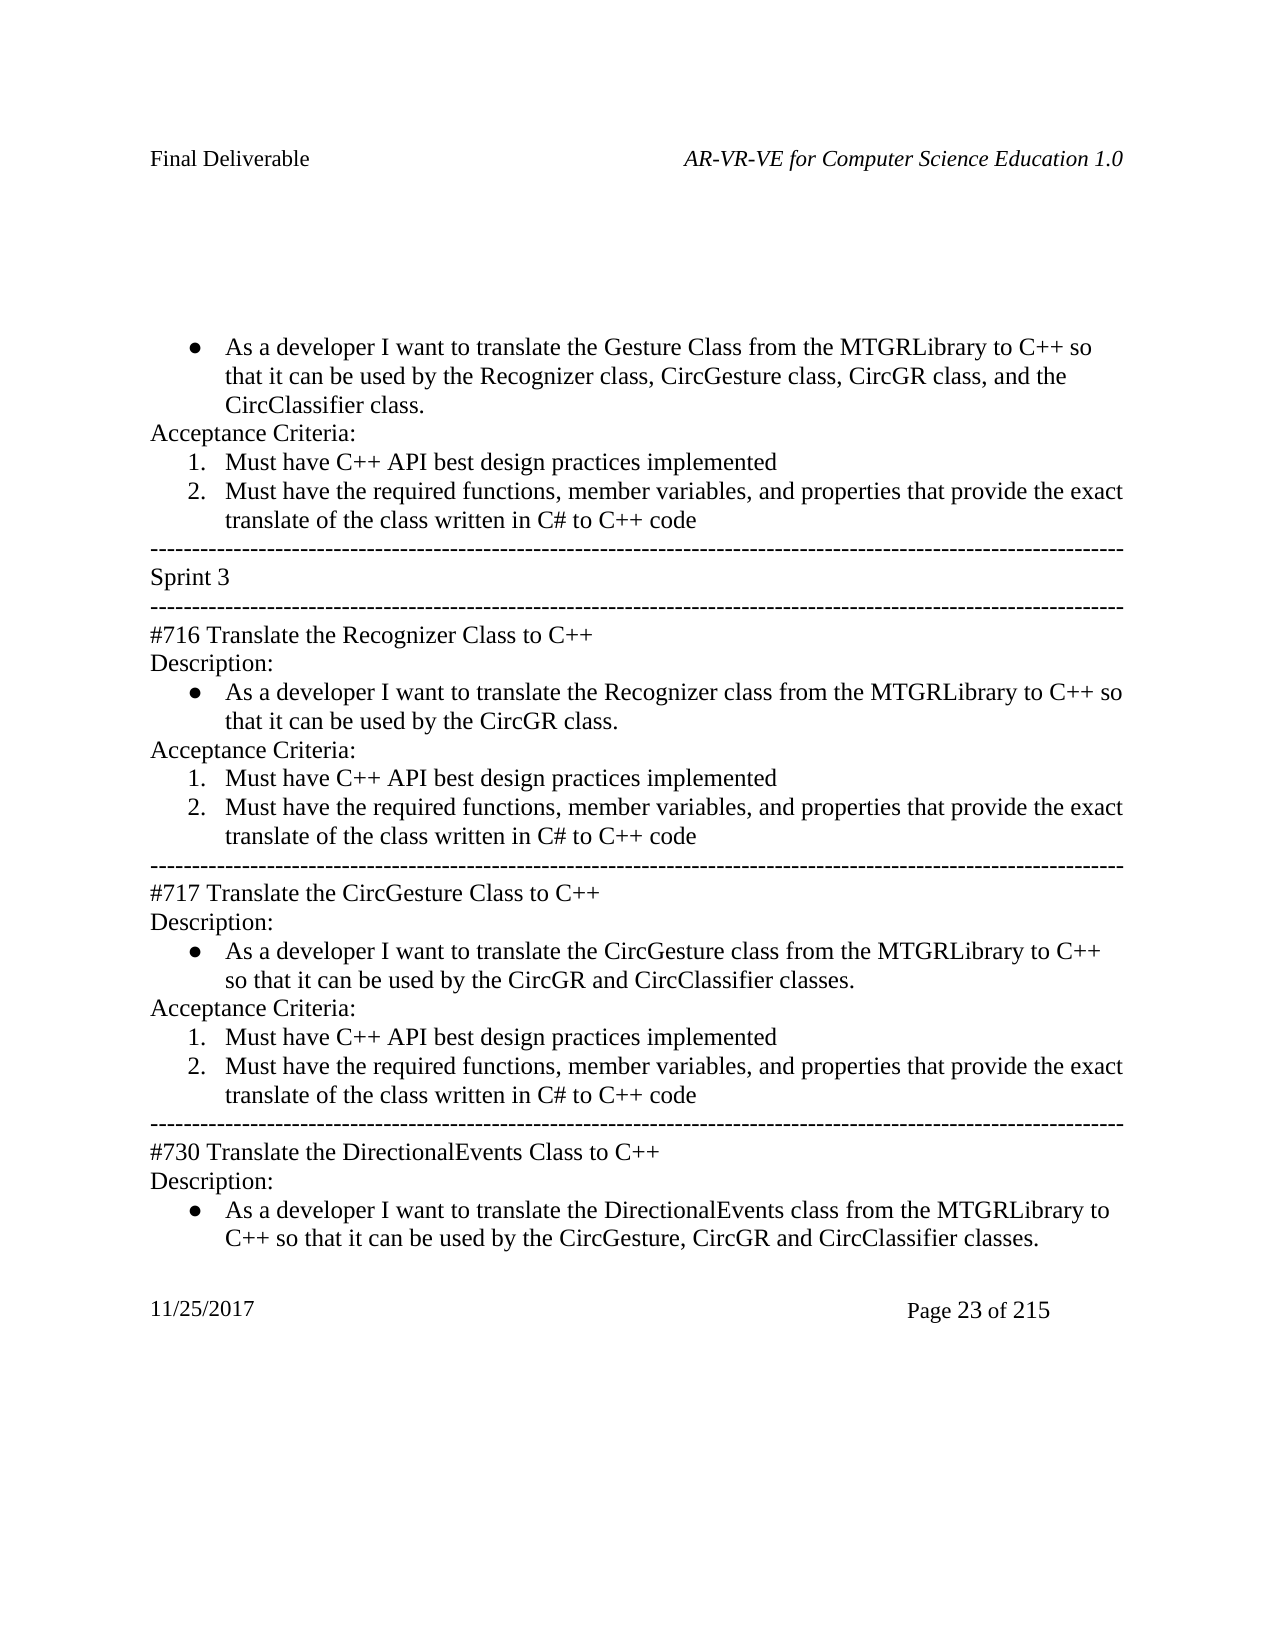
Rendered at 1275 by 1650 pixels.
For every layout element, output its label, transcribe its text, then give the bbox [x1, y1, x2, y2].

list As a developer I want to translate the DirectionalEvents class from the MTGRLibrary to C++ so that it can be used by the CircGesture, CircGR and CircClassifier classes. [187, 1195, 1125, 1252]
text --------------------------------------------------------------------------------------------------------------------- [150, 850, 1125, 878]
list As a developer I want to translate the CircGesture class from the MTGRLibrary to C++ so that it can be used by the CircGR and CircClassifier classes. [187, 936, 1125, 993]
list As a developer I want to translate the Gesture Class from the MTGRLibrary to C++ so that it can be used by the Recognizer class, CircGesture class, CircGR class, and the CircClassifier class. [187, 332, 1125, 418]
text Description: [150, 907, 1125, 936]
text Description: [150, 648, 1125, 677]
list Must have the required functions, member variables, and properties that provide the exact translate of the class written in C# to C++ code [187, 792, 1125, 850]
list Must have the required functions, member variables, and properties that provide the exact translate of the class written in C# to C++ code [187, 1051, 1125, 1108]
text --------------------------------------------------------------------------------------------------------------------- [150, 1108, 1125, 1137]
list Must have C++ API best design practices implemented [187, 1022, 1125, 1051]
text ---------------------------------------------------------------------------------------------------------------------Sprint 3 --------------------------------------------------------------------------------------------------------------------- [150, 533, 1125, 620]
list Must have C++ API best design practices implemented [187, 447, 1125, 476]
text Acceptance Criteria: [150, 418, 1125, 447]
text Description: [150, 1166, 1125, 1195]
text Acceptance Criteria: [150, 993, 1125, 1022]
list As a developer I want to translate the Recognizer class from the MTGRLibrary to C++ so that it can be used by the CircGR class. [187, 677, 1125, 735]
text #730 Translate the DirectionalEvents Class to C++ [150, 1137, 1125, 1166]
text #716 Translate the Recognizer Class to C++ [150, 620, 1125, 648]
list Must have C++ API best design practices implemented [187, 763, 1125, 792]
list Must have the required functions, member variables, and properties that provide the exact translate of the class written in C# to C++ code [187, 476, 1125, 533]
text Acceptance Criteria: [150, 735, 1125, 763]
text #717 Translate the CircGesture Class to C++ [150, 878, 1125, 907]
